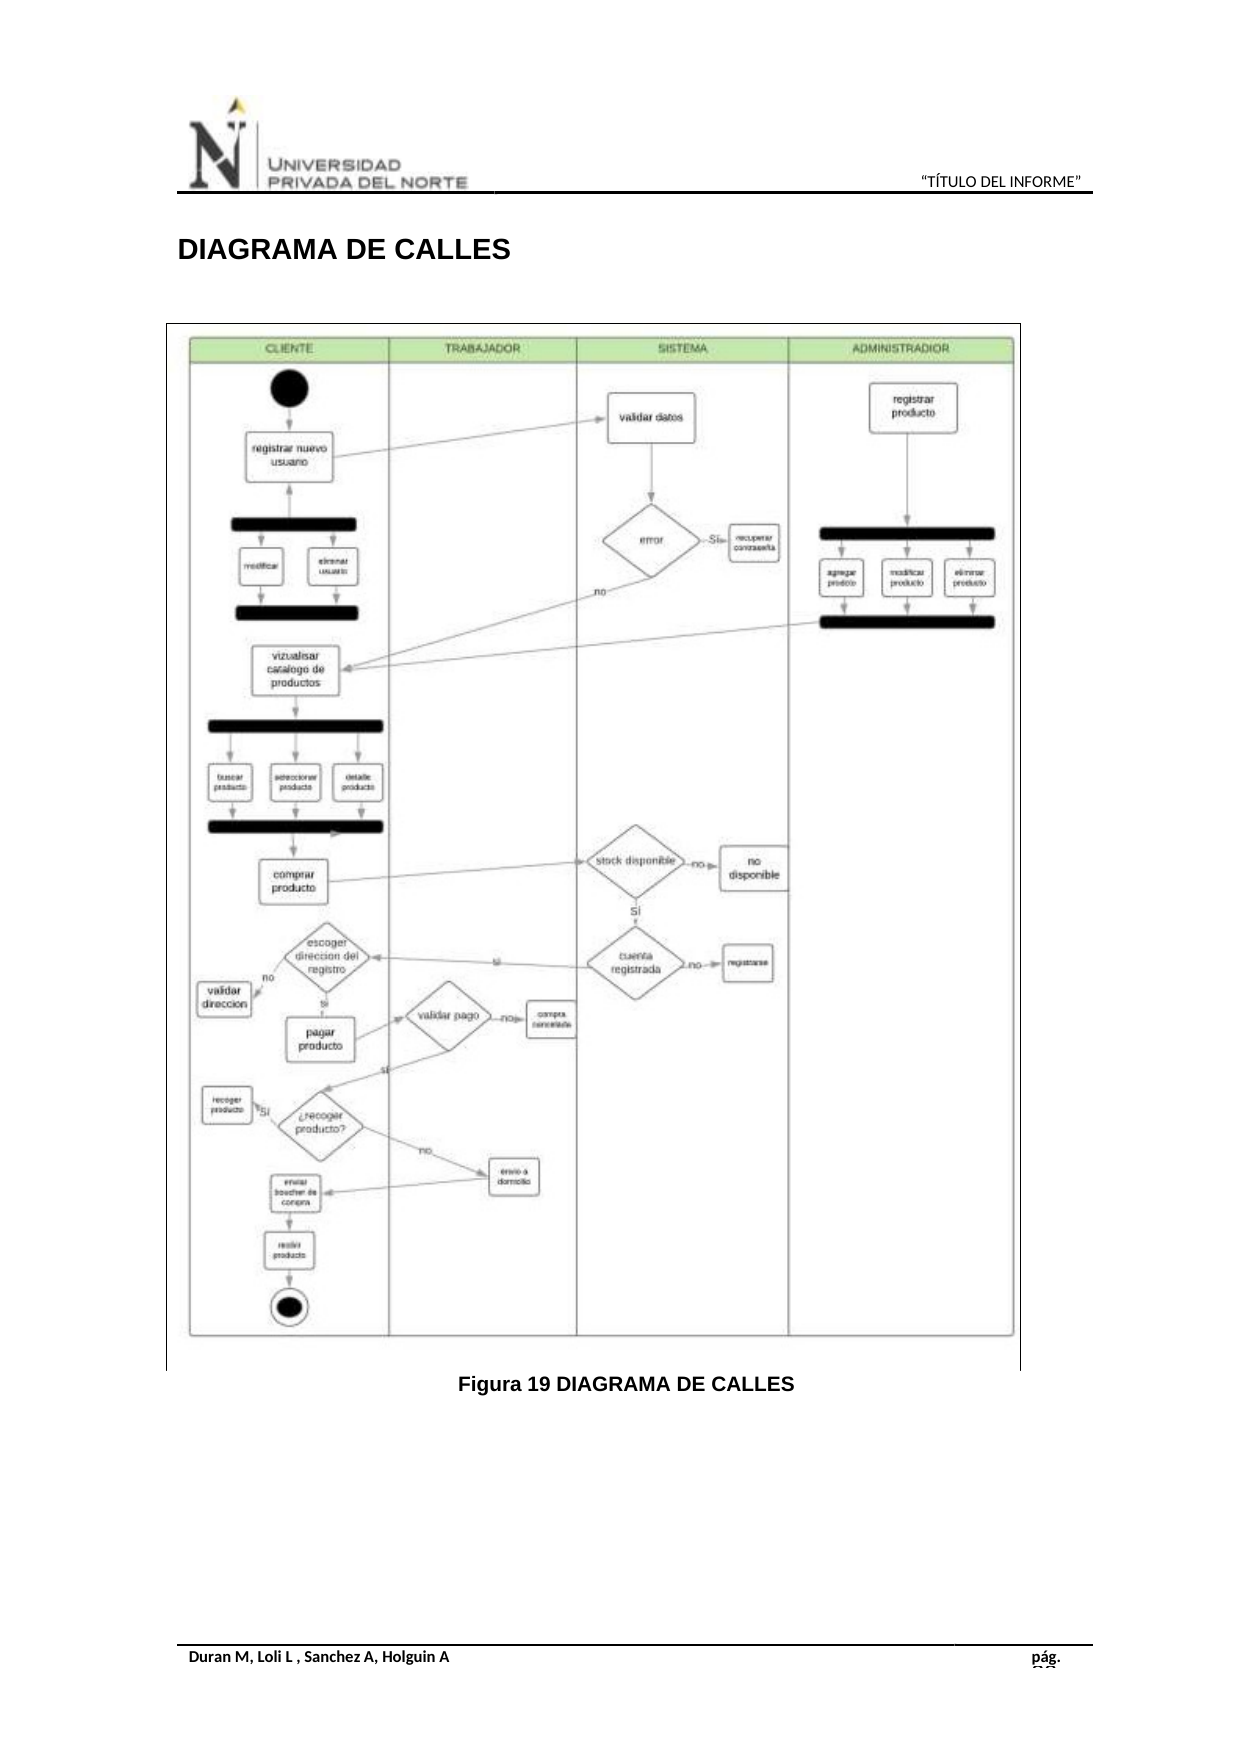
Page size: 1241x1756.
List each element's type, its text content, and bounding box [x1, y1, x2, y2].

subtitle DIAGRAMA DE CALLES [177, 232, 1180, 265]
picture [167, 324, 1020, 1370]
picture [188, 95, 469, 191]
